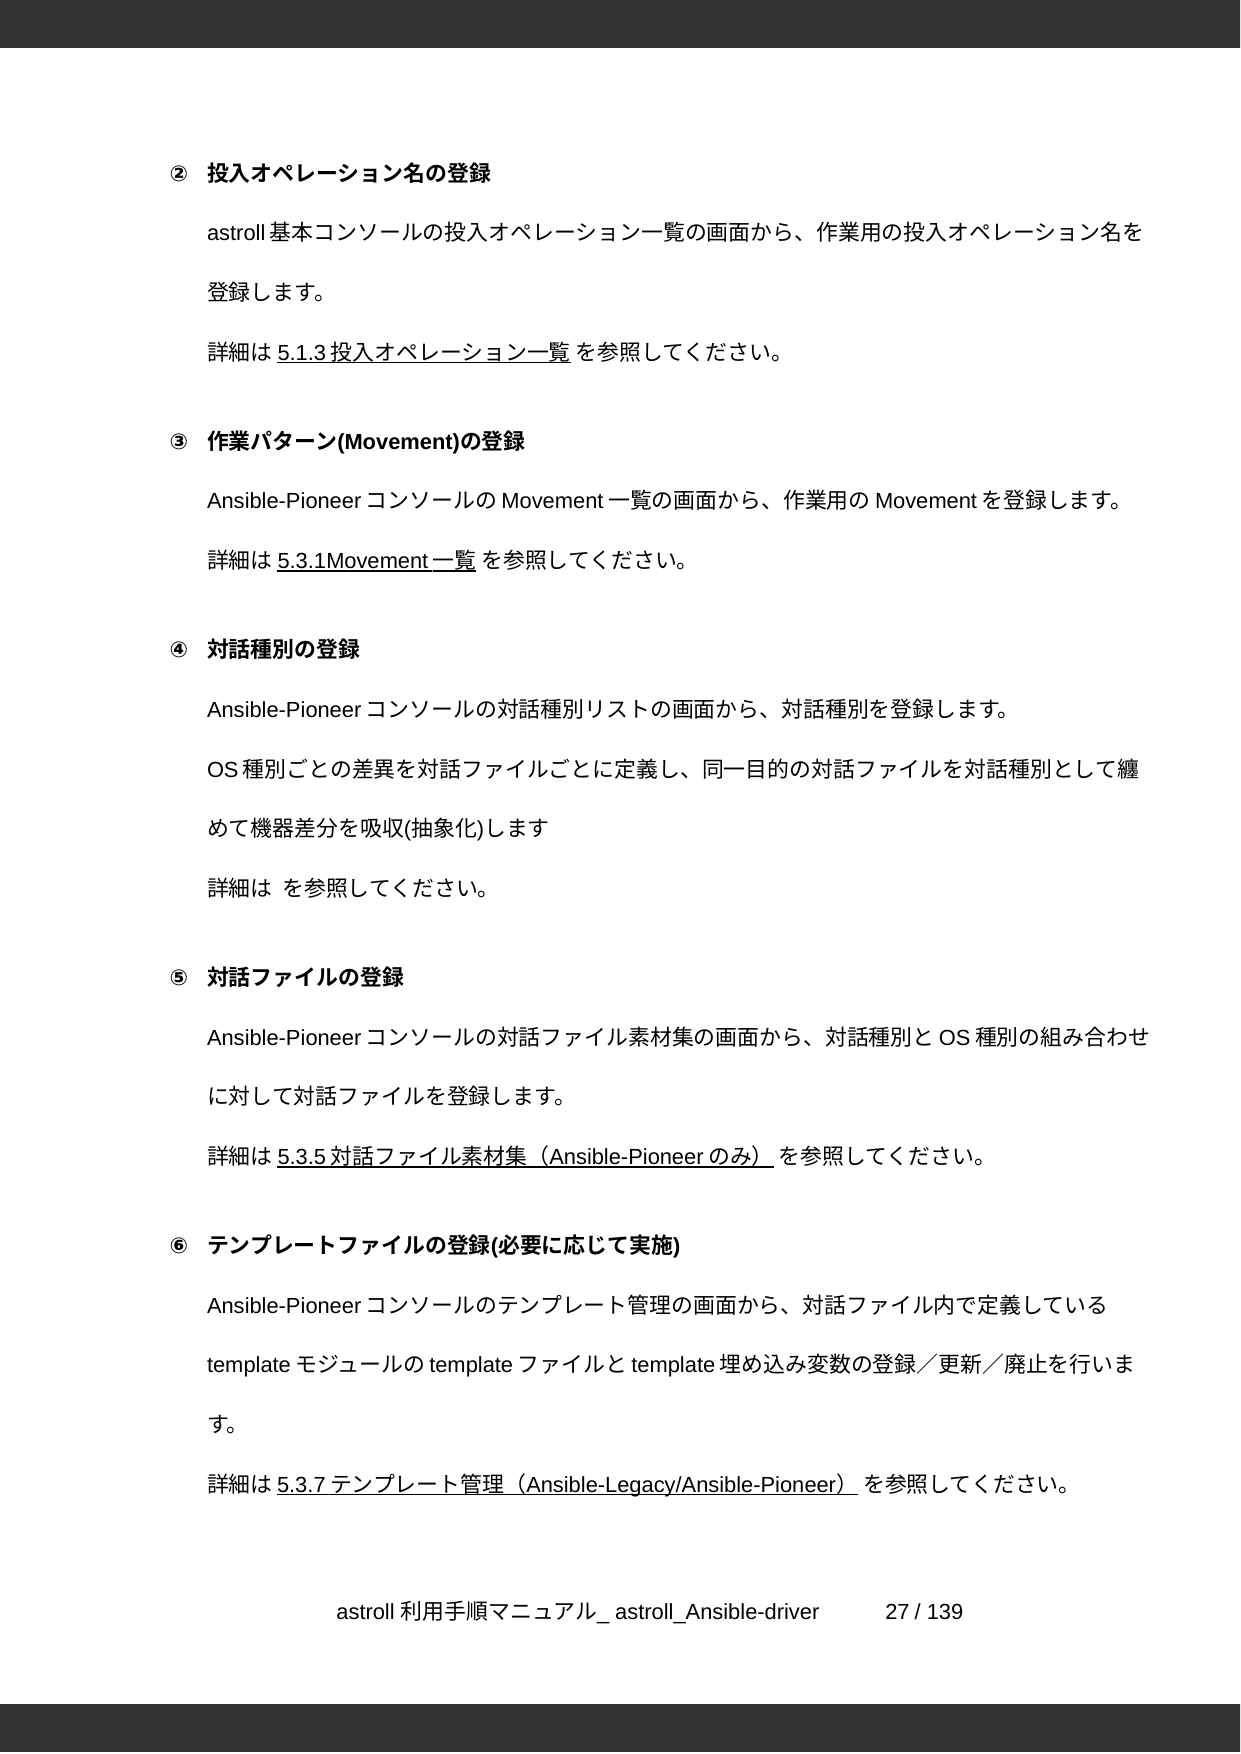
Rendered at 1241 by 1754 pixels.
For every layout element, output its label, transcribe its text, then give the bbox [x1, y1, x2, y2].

list 作業パターン(Movement)の登録 Ansible-PioneerコンソールのMovement一覧の画面から、作業用のMovementを登録します。 詳細は 5.3.1Movement一覧 を参照してください。 [169, 410, 1152, 589]
list 対話ファイルの登録 [169, 946, 1152, 1006]
picture [0, 1704, 1241, 1752]
list 詳細は 5.1.3投入オペレーション一覧 を参照してください。 [207, 321, 1152, 380]
list astroll基本コンソールの投入オペレーション一覧の画面から、作業用の投入オペレーション名を登録します。 [207, 201, 1152, 321]
list 詳細は5.3.7テンプレート管理（Ansible-Legacy/Ansible-Pioneer） を参照してください。 [207, 1453, 1152, 1512]
list 投入オペレーション名の登録 [169, 142, 1152, 201]
picture [0, 0, 1241, 48]
list 詳細は 5.3.5対話ファイル素材集（Ansible-Pioneerのみ） を参照してください。 [207, 1125, 1152, 1184]
list Ansible-Pioneerコンソールのテンプレート管理の画面から、対話ファイル内で定義しているtemplateモジュールのtemplateファイルとtemplate埋め込み変数の登録／更新／廃止を行います。 [207, 1274, 1152, 1453]
list テンプレートファイルの登録(必要に応じて実施) [169, 1214, 1152, 1274]
list Ansible-Pioneerコンソールの対話ファイル素材集の画面から、対話種別とOS種別の組み合わせに対して対話ファイルを登録します。 [207, 1006, 1152, 1125]
list 対話種別の登録 Ansible-Pioneerコンソールの対話種別リストの画面から、対話種別を登録します。 OS種別ごとの差異を対話ファイルごとに定義し、同一目的の対話ファイルを対話種別として纏めて機器差分を吸収(抽象化)します 詳細は 5.3.4対話種別リスト（Ansible-Pioneerのみ） を参照してください。 [169, 618, 1152, 916]
